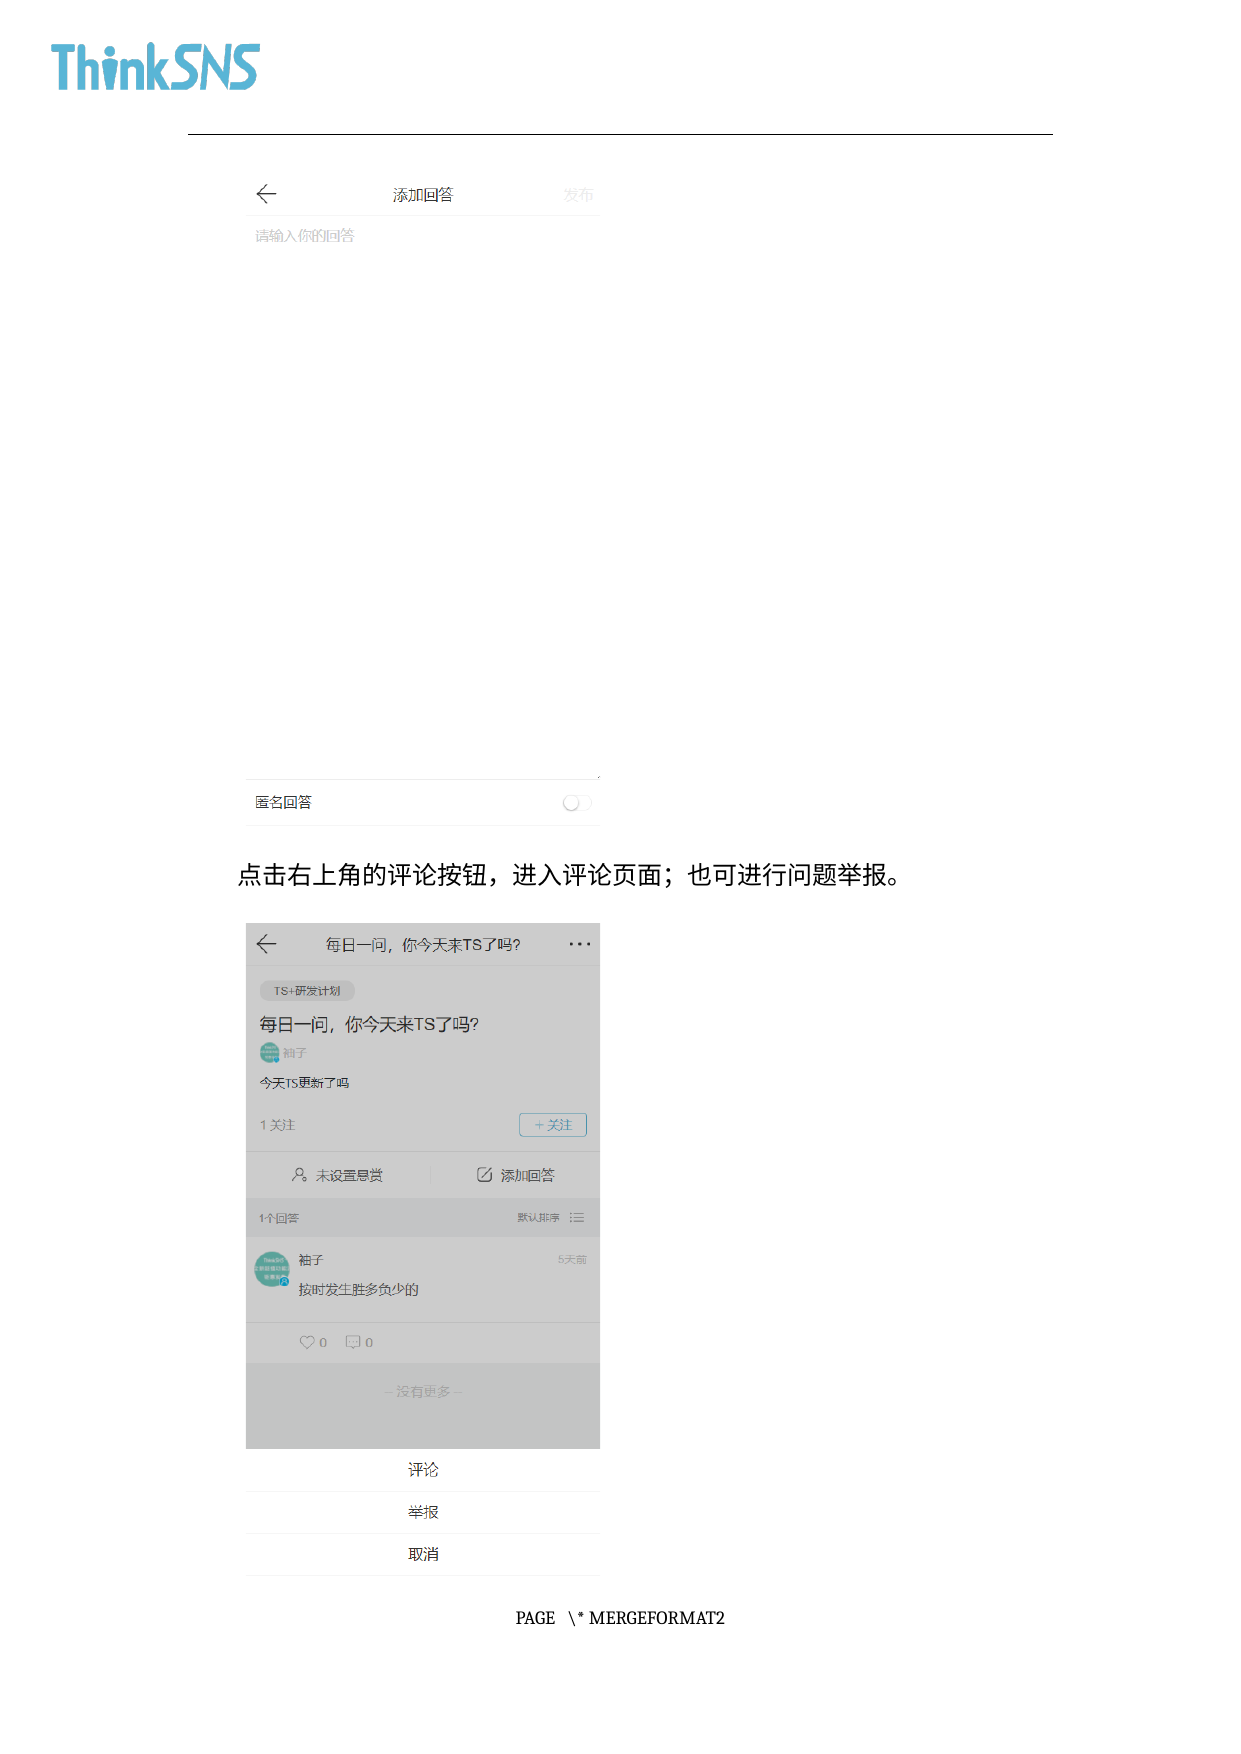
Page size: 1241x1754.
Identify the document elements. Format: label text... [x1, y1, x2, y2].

picture [245, 923, 601, 1576]
picture [245, 174, 601, 826]
picture [42, 40, 269, 94]
text 点击右上角的评论按钮，进入评论页面；也可进行问题举报。 [187, 854, 1053, 894]
